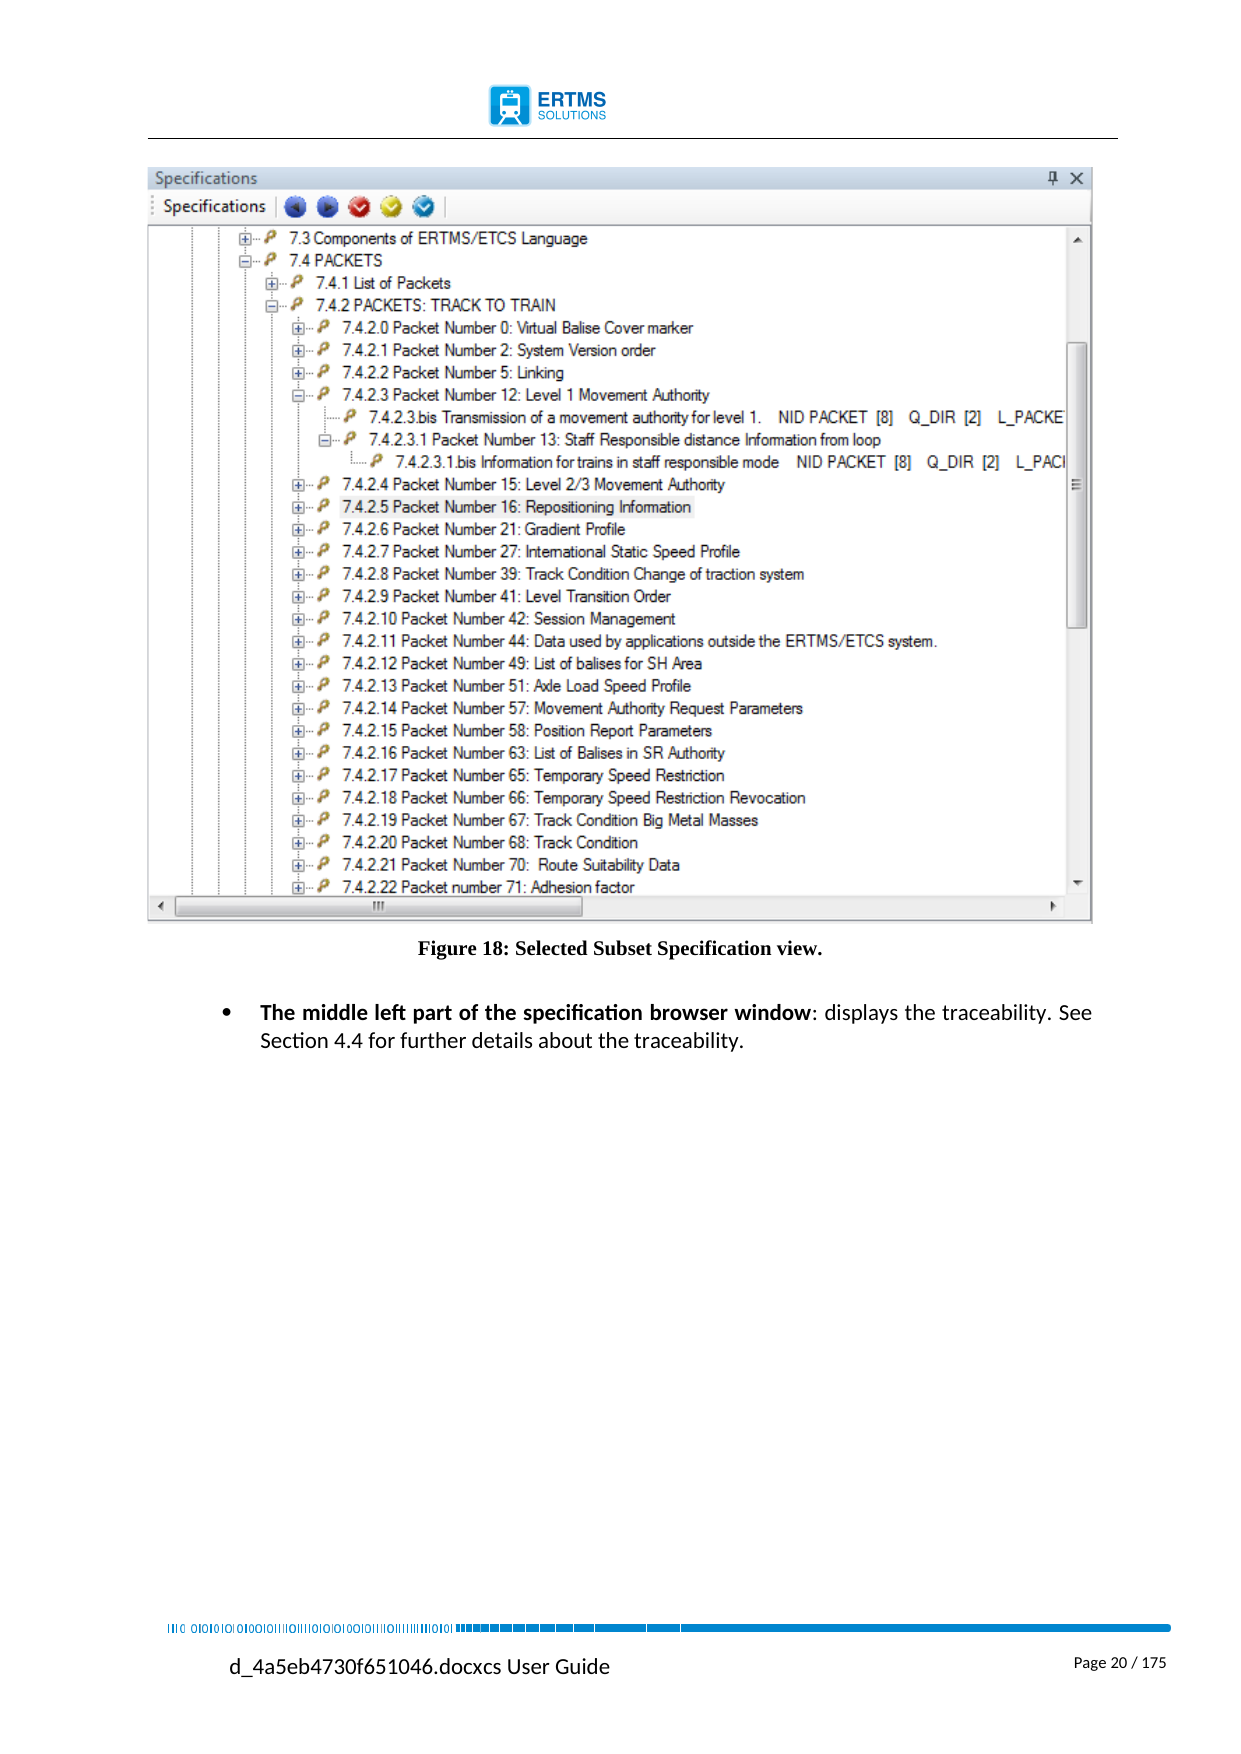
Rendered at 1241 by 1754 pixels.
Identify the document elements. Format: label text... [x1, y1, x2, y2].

picture [167, 1624, 1171, 1633]
picture [147, 167, 1093, 924]
picture [477, 73, 617, 138]
text Figure 18: Selected Subset Specification view. [148, 936, 1093, 960]
list The middle left part of the specification browser window: displays the traceability. See Section 4.4 for further details about the traceability. [223, 998, 1093, 1054]
